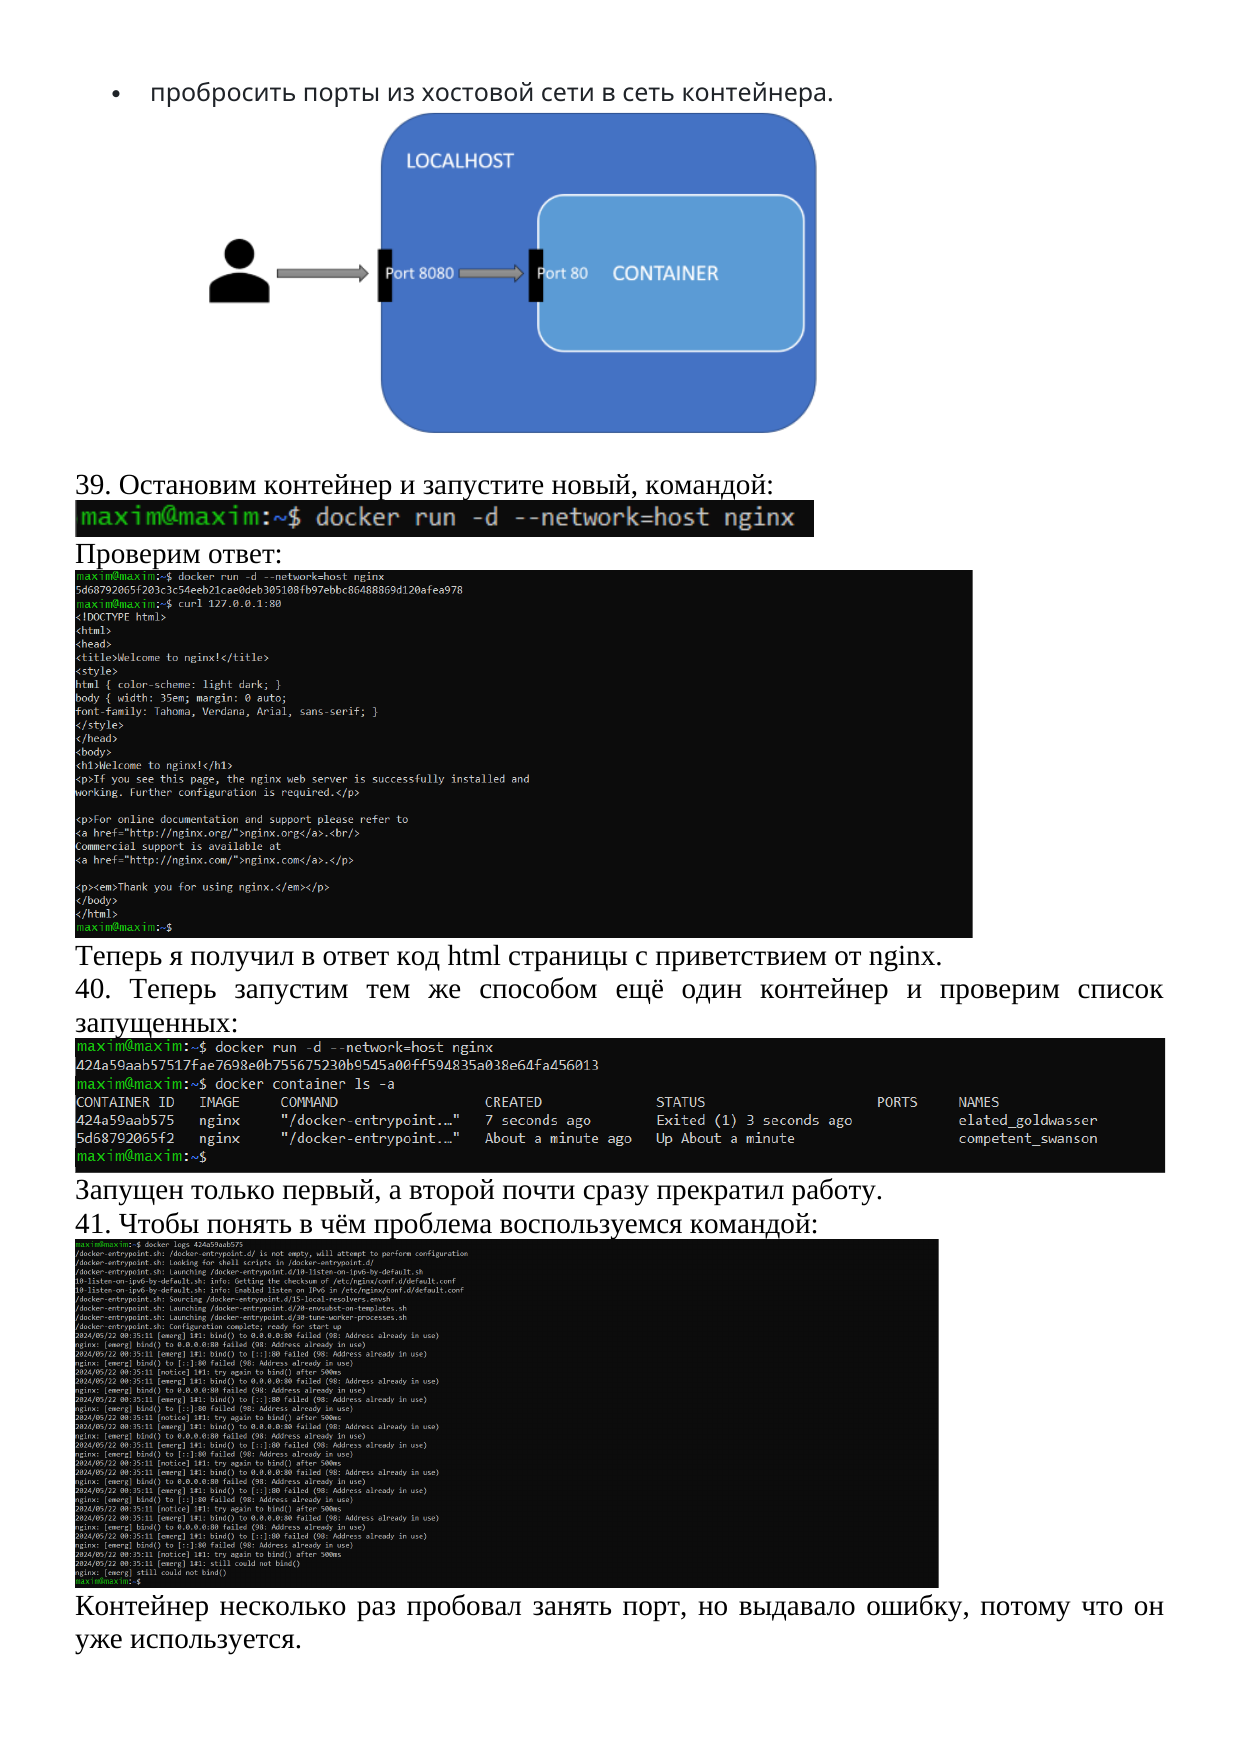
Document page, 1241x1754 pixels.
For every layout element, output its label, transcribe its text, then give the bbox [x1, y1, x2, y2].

picture [150, 109, 876, 438]
picture [75, 1239, 939, 1588]
text 40. Теперь запустим тем же способом ещё один контейнер и проверим список запущенных: [75, 971, 1165, 1038]
text 41. Чтобы понять в чём проблема воспользуемся командой: [75, 1206, 1165, 1239]
picture [75, 570, 973, 938]
text 39. Остановим контейнер и запустите новый, командой: [75, 467, 1165, 500]
picture [75, 1038, 1166, 1173]
text Проверим ответ: [75, 536, 1165, 570]
text Контейнер несколько раз пробовал занять порт, но выдавало ошибку, потому что он уже используется. [75, 1588, 1165, 1655]
text Теперь я получил в ответ код html страницы с приветствием от nginx. [75, 938, 1165, 971]
text Запущен только первый, а второй почти сразу прекратил работу. [75, 1173, 1165, 1206]
picture [75, 500, 814, 537]
